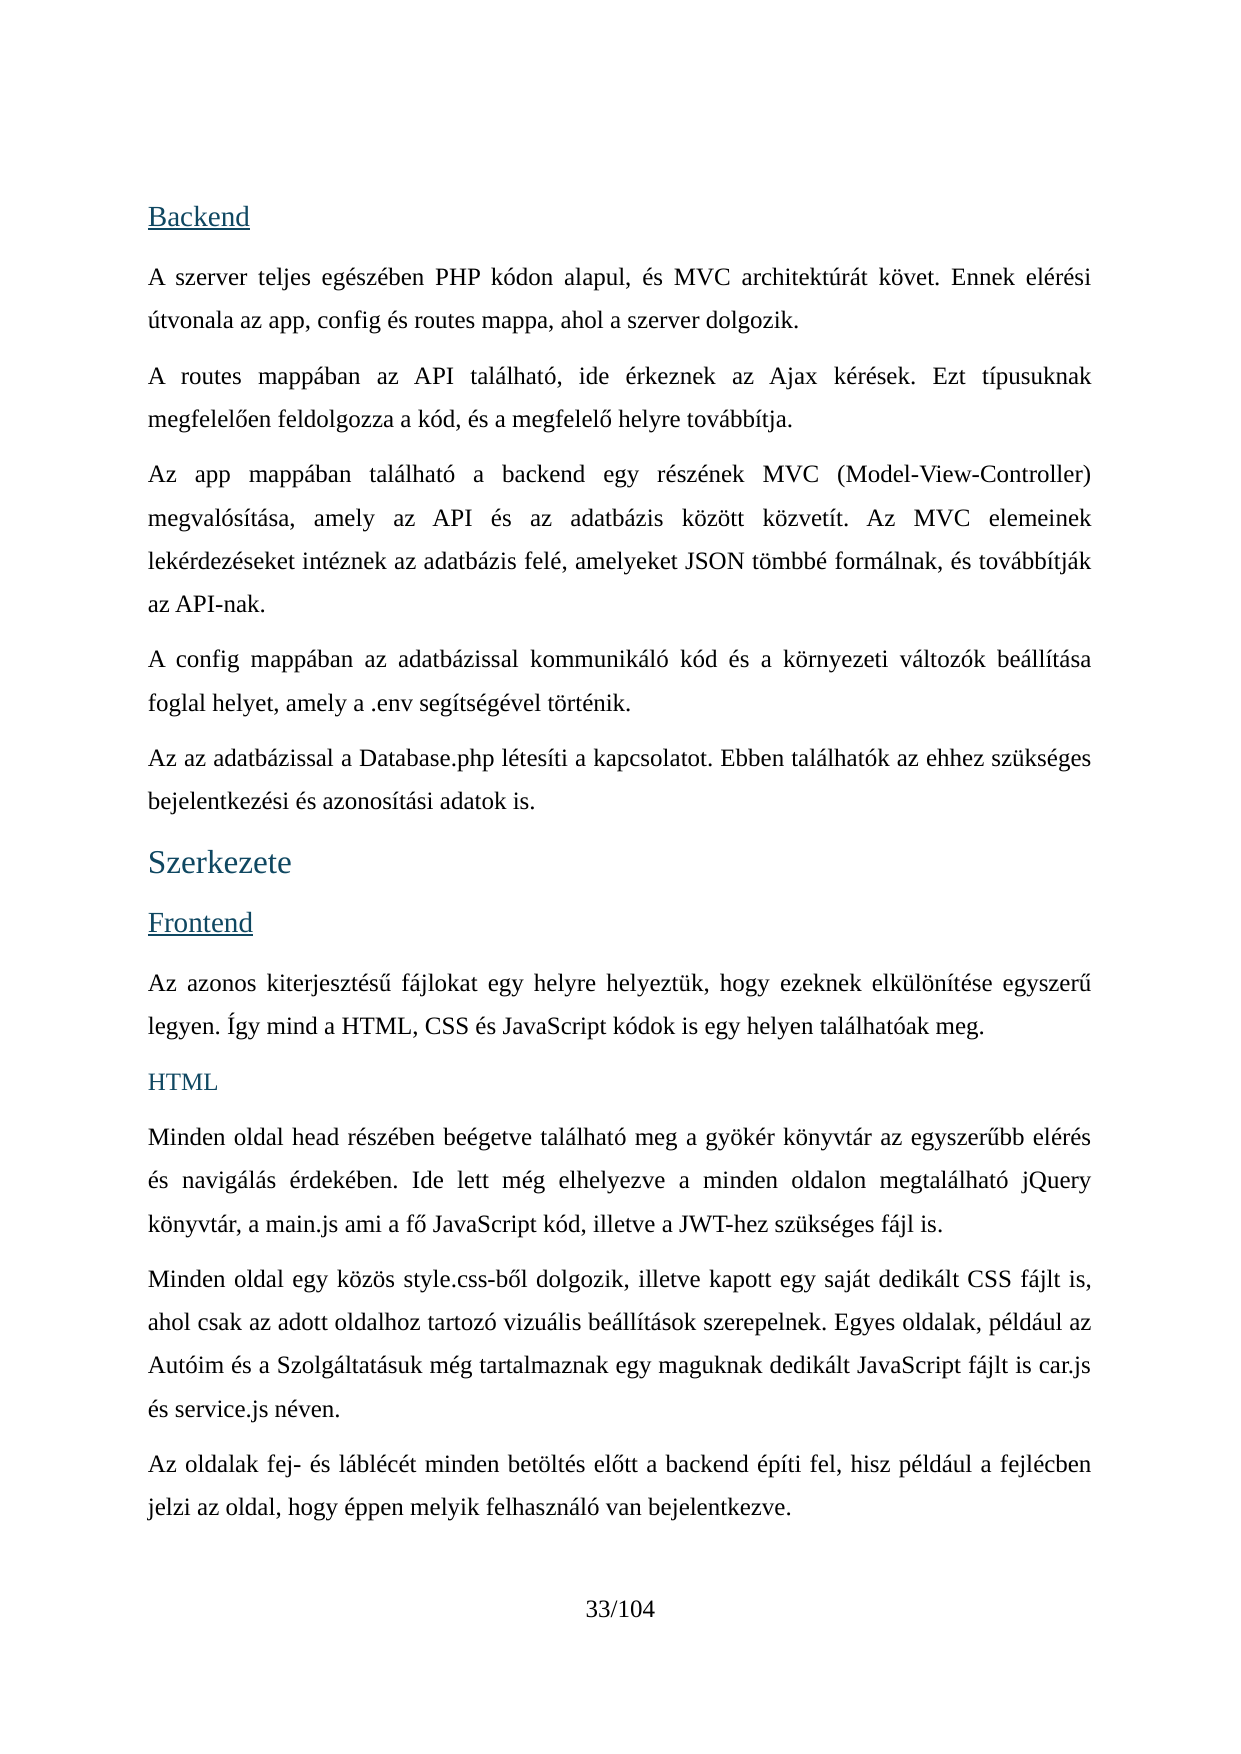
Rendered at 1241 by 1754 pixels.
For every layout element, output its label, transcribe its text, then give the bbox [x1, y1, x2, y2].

subtitle Frontend [148, 905, 1092, 939]
subtitle Szerkezete [148, 842, 1092, 880]
text A szerver teljes egészében PHP kódon alapul, és MVC architektúrát követ. Ennek elérési útvonala az app, config és routes mappa, ahol a szerver dolgozik. [148, 262, 1092, 334]
text Az az adatbázissal a Database.php létesíti a kapcsolatot. Ebben találhatók az ehhez szükséges bejelentkezési és azonosítási adatok is. [148, 743, 1092, 815]
text A config mappában az adatbázissal kommunikáló kód és a környezeti változók beállítása foglal helyet, amely a .env segítségével történik. [148, 644, 1092, 716]
text Az oldalak fej- és láblécét minden betöltés előtt a backend építi fel, hisz például a fejlécben jelzi az oldal, hogy éppen melyik felhasználó van bejelentkezve. [148, 1449, 1092, 1521]
text Minden oldal egy közös style.css-ből dolgozik, illetve kapott egy saját dedikált CSS fájlt is, ahol csak az adott oldalhoz tartozó vizuális beállítások szerepelnek. Egyes oldalak, például az Autóim és a Szolgáltatásuk még tartalmaznak egy maguknak dedikált JavaScript fájlt is car.js és service.js néven. [148, 1264, 1092, 1422]
text A routes mappában az API található, ide érkeznek az Ajax kérések. Ezt típusuknak megfelelően feldolgozza a kód, és a megfelelő helyre továbbítja. [148, 361, 1092, 433]
text Az azonos kiterjesztésű fájlokat egy helyre helyeztük, hogy ezeknek elkülönítése egyszerű legyen. Így mind a HTML, CSS és JavaScript kódok is egy helyen találhatóak meg. [148, 968, 1092, 1040]
text Az app mappában található a backend egy részének MVC (Model-View-Controller) megvalósítása, amely az API és az adatbázis között közvetít. Az MVC elemeinek lekérdezéseket intéznek az adatbázis felé, amelyeket JSON tömbbé formálnak, és továbbítják az API-nak. [148, 459, 1092, 618]
subtitle Backend [148, 199, 1092, 233]
subtitle HTML [148, 1067, 1092, 1096]
text Minden oldal head részében beégetve található meg a gyökér könyvtár az egyszerűbb elérés és navigálás érdekében. Ide lett még elhelyezve a minden oldalon megtalálható jQuery könyvtár, a main.js ami a fő JavaScript kód, illetve a JWT-hez szükséges fájl is. [148, 1122, 1092, 1237]
